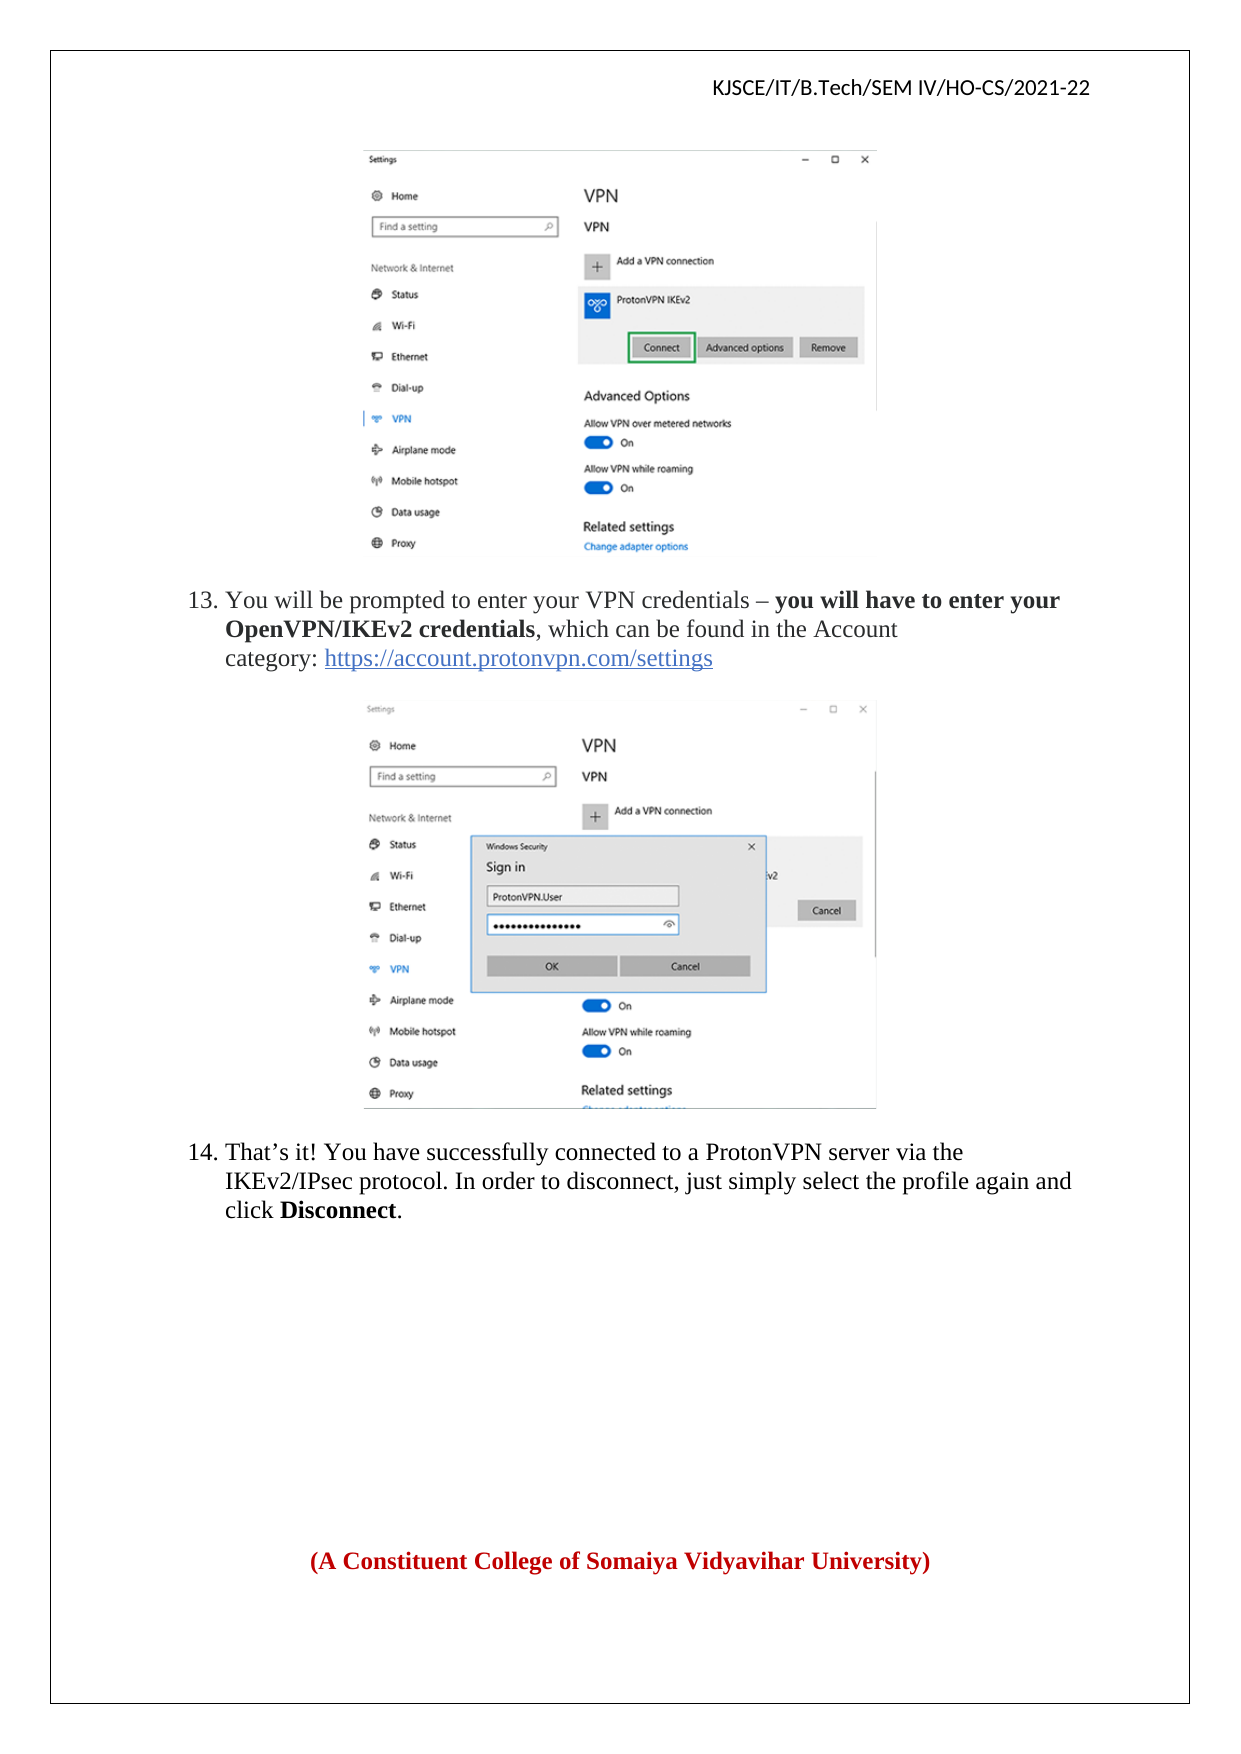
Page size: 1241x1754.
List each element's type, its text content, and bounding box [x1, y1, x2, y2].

list You will be prompted to enter your VPN credentials – you will have to enter your OpenVPN/IKEv2 credentials, which can be found in the Account category: https://account.protonvpn.com/settings [187, 585, 1090, 672]
picture [363, 700, 877, 1109]
list That’s it! You have successfully connected to a ProtonVPN server via the IKEv2/IPsec protocol. In order to disconnect, just simply select the profile again and click Disconnect. [187, 1137, 1090, 1224]
picture [363, 150, 877, 557]
